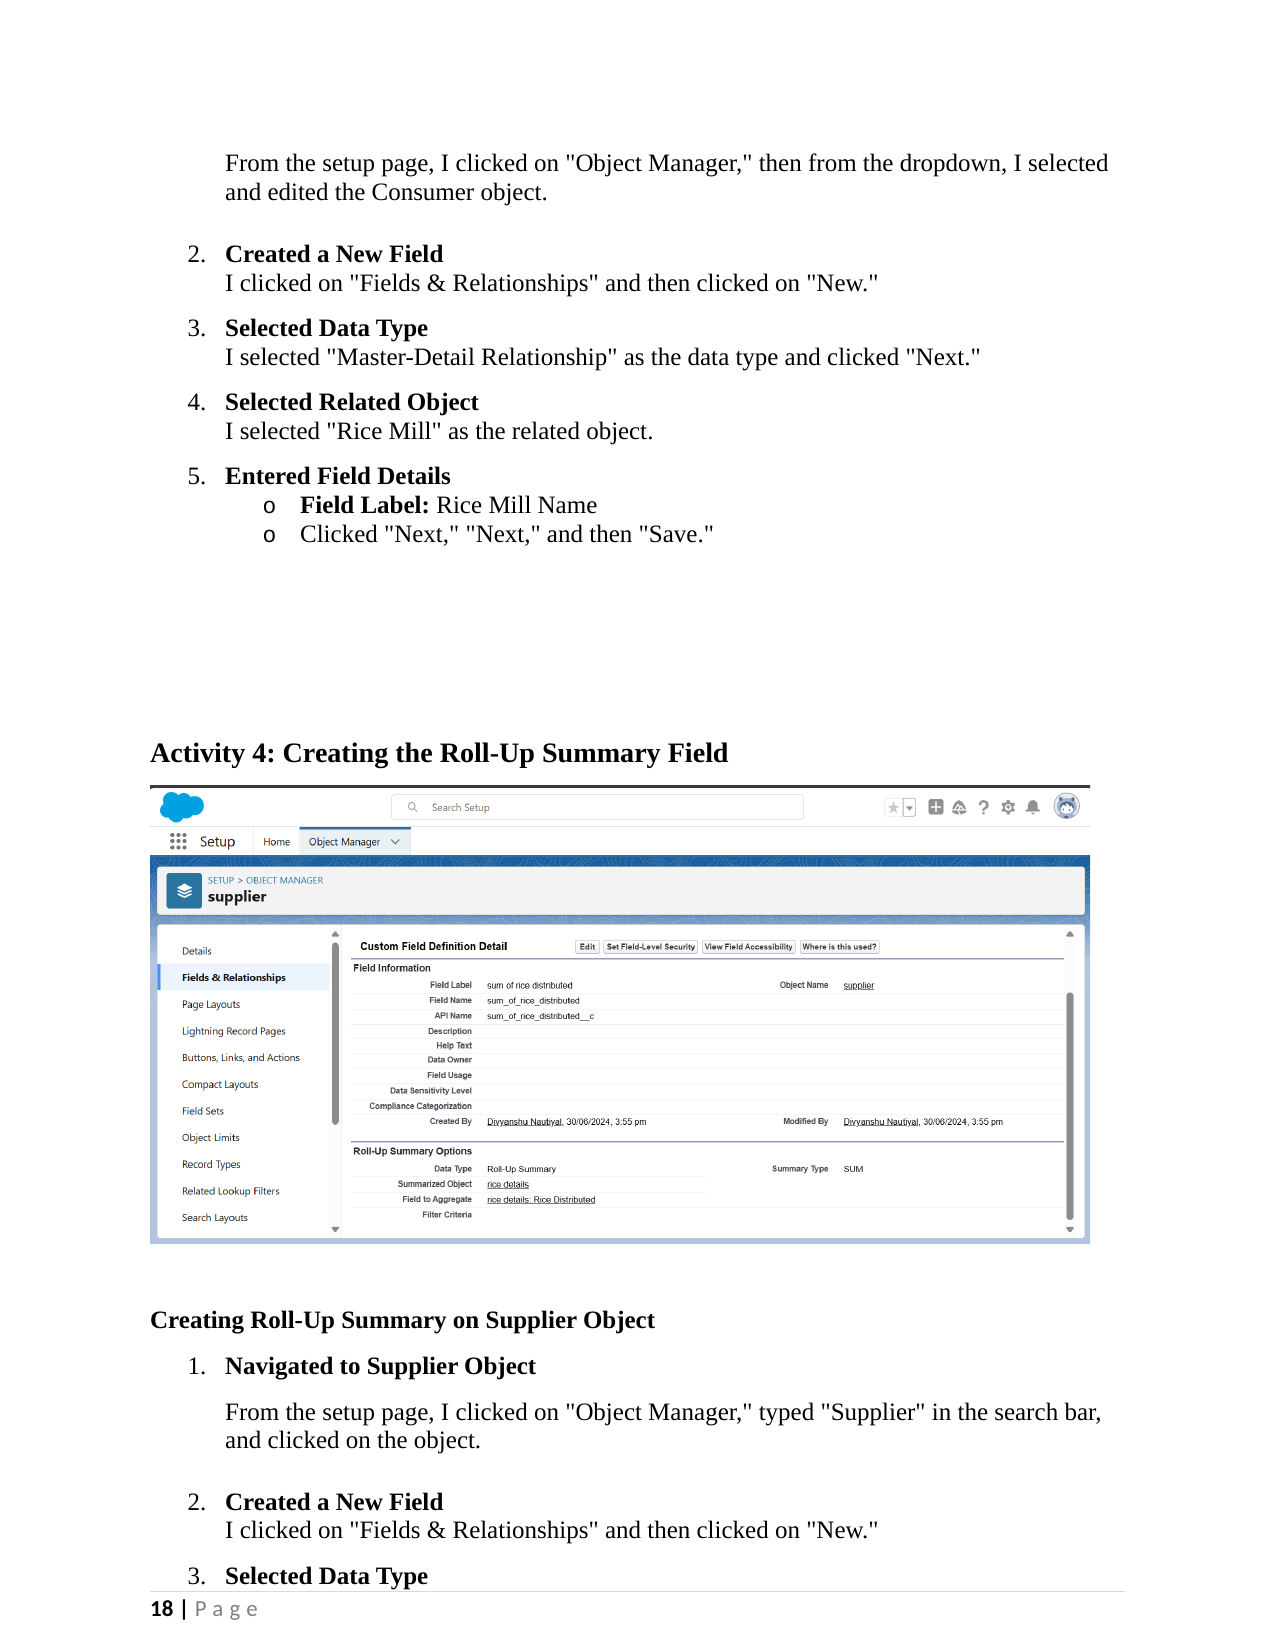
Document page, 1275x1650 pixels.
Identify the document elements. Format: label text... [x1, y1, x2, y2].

list Navigated to Supplier Object [187, 1351, 1125, 1380]
list Selected Data Type [187, 1561, 1125, 1590]
text I clicked on "Fields & Relationships" and then clicked on "New." [225, 268, 1125, 296]
list Selected Data Type [187, 313, 1125, 342]
text I selected "Master-Detail Relationship" as the data type and clicked "Next." [225, 342, 1125, 371]
text From the setup page, I clicked on "Object Manager," then from the dropdown, I selected and edited the Consumer object. [225, 150, 1110, 205]
text I selected "Rice Mill" as the related object. [225, 416, 1125, 445]
text Activity 4: Creating the Roll-Up Summary Field [150, 736, 1125, 769]
text From the setup page, I clicked on "Object Manager," typed "Supplier" in the search bar, and clicked on the object. [225, 1398, 1104, 1453]
picture [150, 785, 1091, 1244]
list Selected Related Object [187, 387, 1125, 416]
text Creating Roll-Up Summary on Supplier Object [150, 1306, 1125, 1334]
list Entered Field Details [187, 461, 1125, 490]
list Created a New Field [187, 239, 1125, 268]
list Field Label: Rice Mill Name [262, 490, 1125, 519]
list Created a New Field [187, 1487, 1125, 1516]
list Clicked "Next," "Next," and then "Save." [262, 519, 1125, 549]
text I clicked on "Fields & Relationships" and then clicked on "New." [225, 1516, 1125, 1544]
